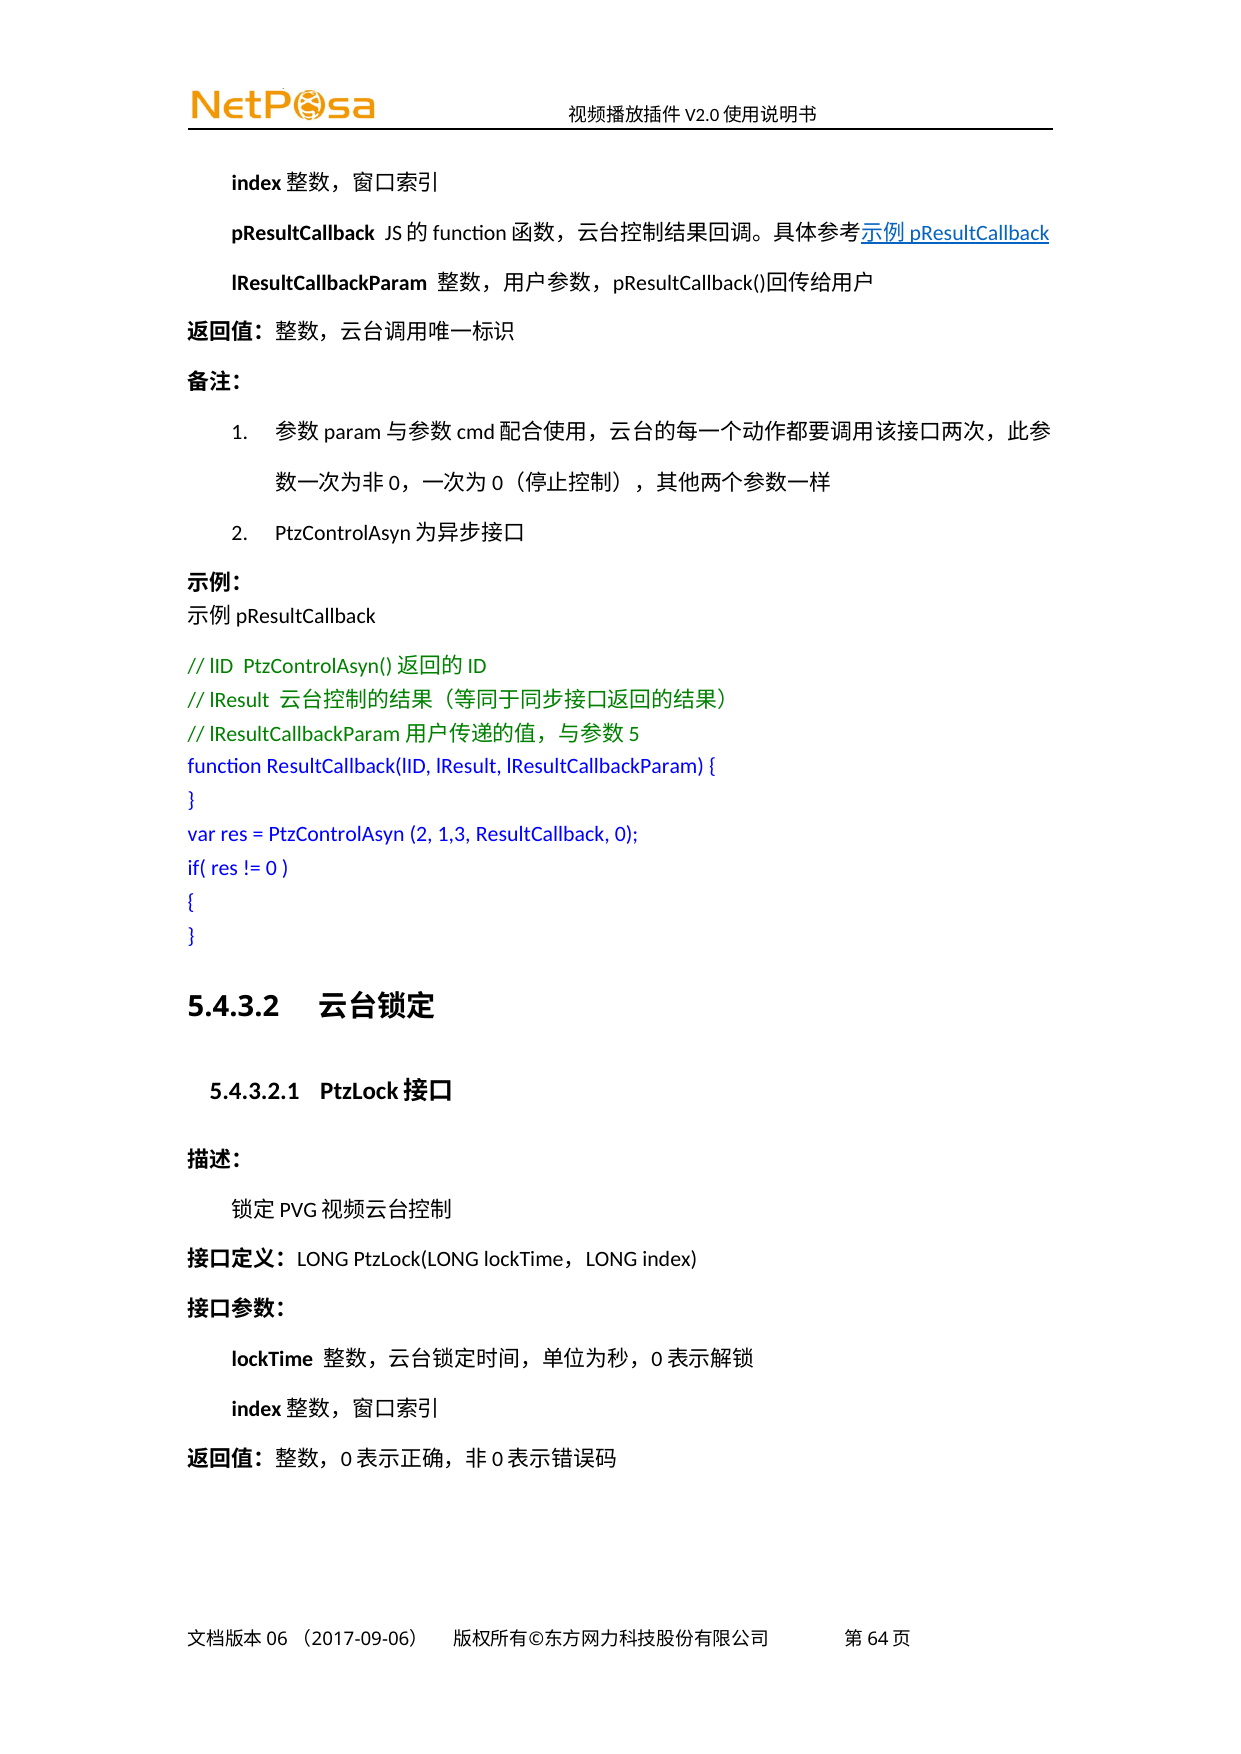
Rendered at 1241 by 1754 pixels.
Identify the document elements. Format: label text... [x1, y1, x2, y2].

text 描述： [187, 1141, 1053, 1174]
text 返回值：整数，云台调用唯一标识 [187, 313, 1053, 347]
text } [187, 919, 1053, 953]
text if( res != 0 ) [187, 851, 1053, 885]
list 参数param与参数cmd配合使用，云台的每一个动作都要调用该接口两次，此参数一次为非0，一次为0（停止控制），其他两个参数一样 [231, 413, 1053, 498]
text pResultCallback JS的function函数，云台控制结果回调。具体参考示例pResultCallback [231, 214, 1053, 248]
list PtzControlAsyn为异步接口 [231, 513, 1053, 547]
text { [187, 885, 1053, 919]
text lockTime 整数，云台锁定时间，单位为秒，0表示解锁 [187, 1340, 1053, 1374]
text 备注： [187, 363, 1053, 397]
picture [187, 88, 378, 121]
text // lResult 云台控制的结果（等同于同步接口返回的结果） [187, 681, 1053, 715]
text var res = PtzControlAsyn (2, 1,3, ResultCallback, 0); [187, 817, 1053, 851]
text 示例pResultCallback [187, 597, 1053, 631]
text } [187, 783, 1053, 817]
text function ResultCallback(lID, lResult, lResultCallbackParam) { [187, 749, 1053, 783]
text index 整数，窗口索引 [187, 164, 1053, 198]
text 返回值：整数，0表示正确，非0表示错误码 [187, 1439, 1053, 1473]
subtitle 云台锁定 [187, 969, 1053, 1037]
text lResultCallbackParam 整数，用户参数，pResultCallback()回传给用户 [187, 263, 1053, 297]
text // lResultCallbackParam 用户传递的值，与参数5 [187, 715, 1053, 749]
text // lID PtzControlAsyn() 返回的ID [187, 647, 1053, 681]
subtitle PtzLock接口 [209, 1055, 1031, 1123]
text 示例： [187, 563, 1053, 597]
text 接口定义：LONG PtzLock(LONG lockTime，LONG index) [187, 1240, 1053, 1274]
text index 整数，窗口索引 [187, 1389, 1053, 1423]
text 接口参数： [187, 1290, 1053, 1324]
text 锁定PVG视频云台控制 [187, 1190, 1053, 1224]
